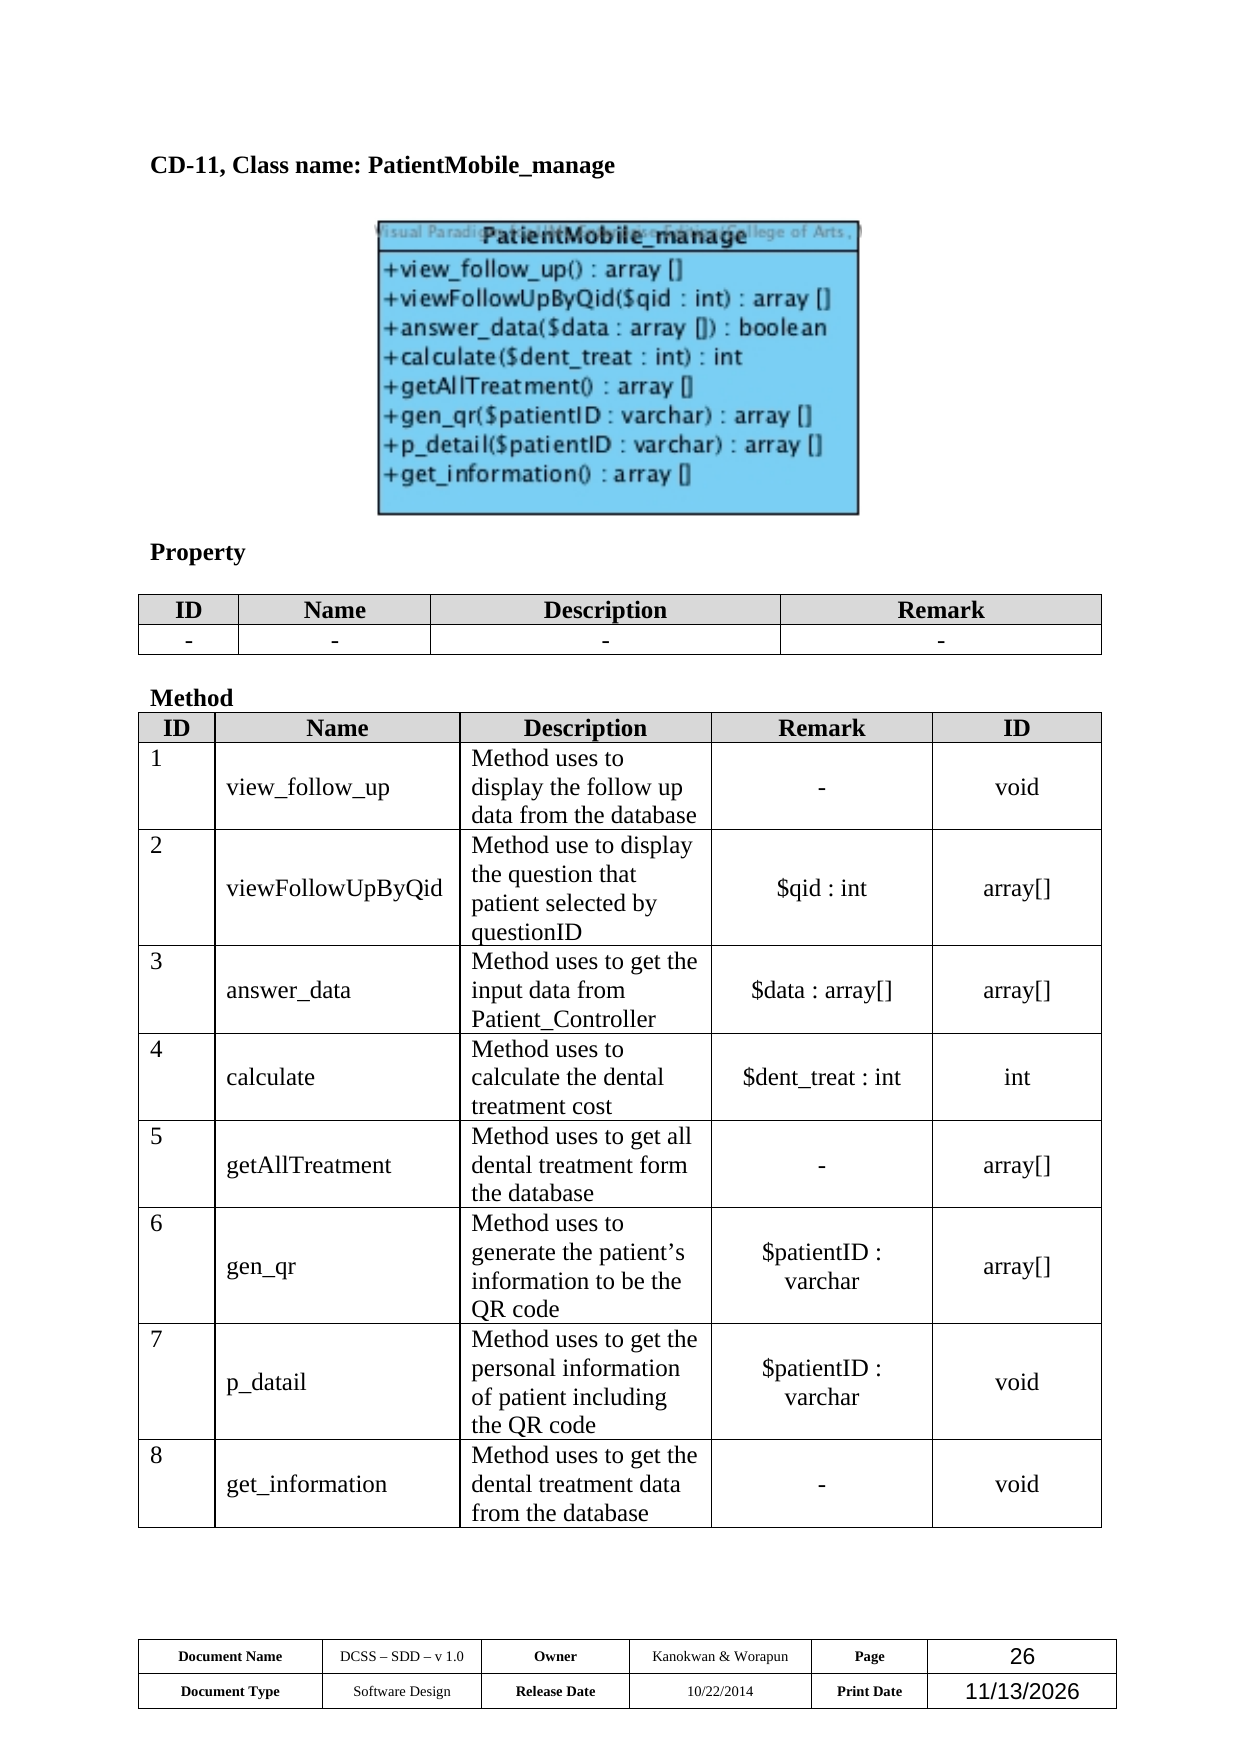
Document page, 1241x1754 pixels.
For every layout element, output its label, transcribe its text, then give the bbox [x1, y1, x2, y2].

table_cell Method uses to generate the patient’s information to be the QR code [461, 1208, 711, 1323]
table_cell - [431, 625, 780, 654]
table_cell - [139, 625, 238, 654]
table_cell Method uses to get all dental treatment form the database [461, 1121, 711, 1207]
text Method [150, 683, 1090, 712]
table_cell $dent_treat : int [712, 1034, 932, 1120]
table_cell $data : array[] [712, 946, 932, 1033]
table_cell - [239, 625, 430, 654]
table_header Description [431, 595, 780, 624]
table_cell - [712, 743, 932, 829]
table_cell array[] [933, 1208, 1101, 1323]
table_cell Method use to display the question that patient selected by questionID [461, 830, 711, 945]
table_cell void [933, 1440, 1101, 1527]
table_header Remark [712, 713, 932, 742]
table_cell view_follow_up [216, 743, 459, 829]
table_cell array[] [933, 1121, 1101, 1207]
table_header ID [139, 595, 238, 624]
text CD-11, Class name: PatientMobile_manage [150, 150, 1090, 179]
table_cell $qid : int [712, 830, 932, 945]
table_cell gen_qr [216, 1208, 459, 1323]
table_header Description [461, 713, 711, 742]
table_cell getAllTreatment [216, 1121, 459, 1207]
table_header ID [933, 713, 1101, 742]
table_cell 4 [139, 1034, 214, 1120]
table_header Name [216, 713, 459, 742]
table_cell Method uses to get the input data from Patient_Controller [461, 946, 711, 1033]
table_cell $patientID : varchar [712, 1324, 932, 1439]
table_cell array[] [933, 946, 1101, 1033]
table_cell Method uses to calculate the dental treatment cost [461, 1034, 711, 1120]
table_cell 8 [139, 1440, 214, 1527]
table_header ID [139, 713, 214, 742]
table_cell - [712, 1440, 932, 1527]
table_cell Method uses to get the personal information of patient including the QR code [461, 1324, 711, 1439]
table_cell 1 [139, 743, 214, 829]
table_cell get_information [216, 1440, 459, 1527]
table_cell array[] [933, 830, 1101, 945]
table_cell 6 [139, 1208, 214, 1323]
table_cell calculate [216, 1034, 459, 1120]
table_cell Method uses to get the dental treatment data from the database [461, 1440, 711, 1527]
table_cell Method uses to display the follow up data from the database [461, 743, 711, 829]
table_cell - [712, 1121, 932, 1207]
table_cell int [933, 1034, 1101, 1120]
table_cell 2 [139, 830, 214, 945]
text Property [150, 537, 1090, 565]
table_cell p_datail [216, 1324, 459, 1439]
table_cell $patientID : varchar [712, 1208, 932, 1323]
table_cell void [933, 743, 1101, 829]
table_cell viewFollowUpByQid [216, 830, 459, 945]
table_cell void [933, 1324, 1101, 1439]
table_header Name [239, 595, 430, 624]
table_cell 5 [139, 1121, 214, 1207]
picture [374, 217, 862, 516]
table_cell - [781, 625, 1101, 654]
table_cell 7 [139, 1324, 214, 1439]
table_header Remark [781, 595, 1101, 624]
table_cell answer_data [216, 946, 459, 1033]
table_cell 3 [139, 946, 214, 1033]
